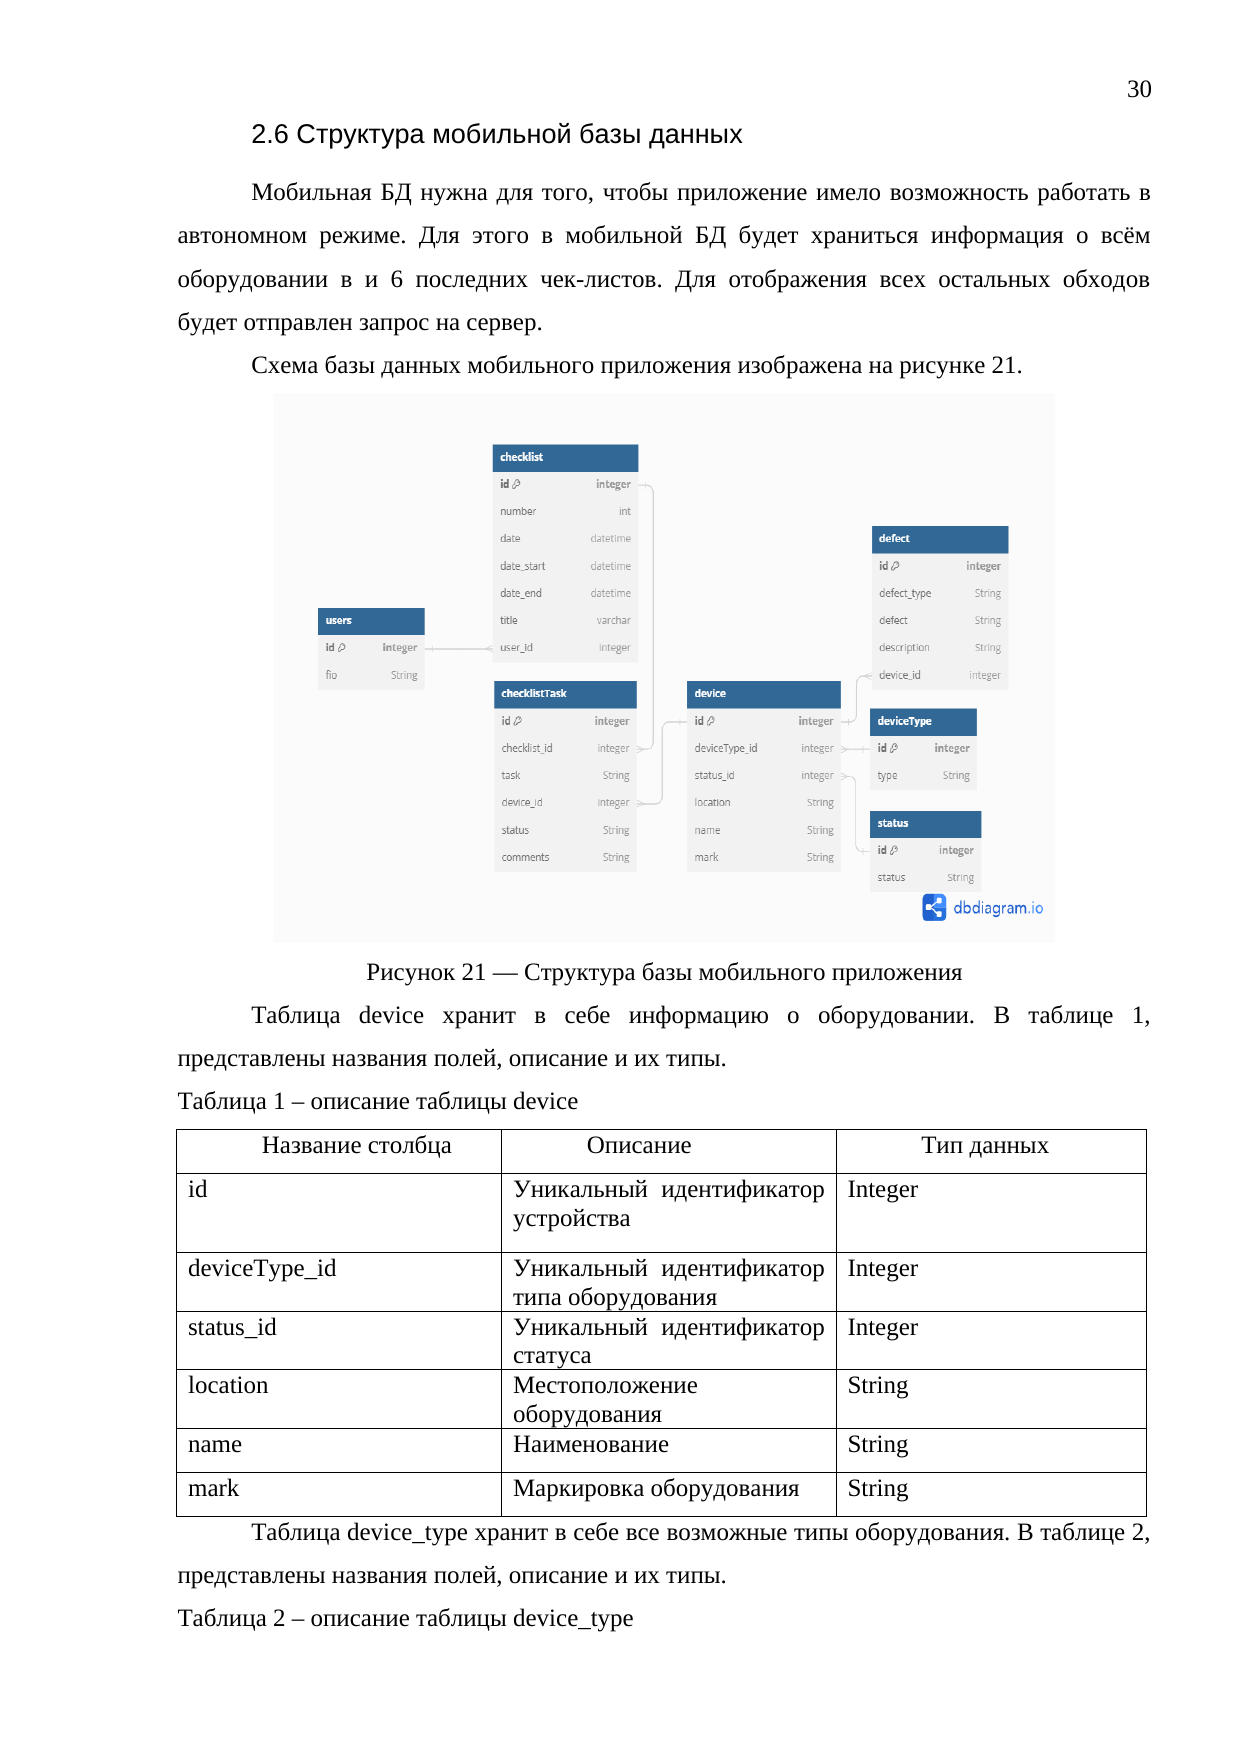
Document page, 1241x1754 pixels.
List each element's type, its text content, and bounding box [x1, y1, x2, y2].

table_cell Маркировка оборудования [502, 1473, 836, 1516]
table_cell Уникальный идентификатор устройства [502, 1174, 836, 1252]
text Таблица 1 – описание таблицы device [177, 1086, 1152, 1115]
table_cell Уникальный идентификатор типа оборудования [502, 1253, 836, 1311]
table_cell location [177, 1370, 501, 1428]
table_cell String [837, 1370, 1146, 1428]
text Таблица 2 – описание таблицы device_type [177, 1603, 1152, 1632]
table_cell mark [177, 1473, 501, 1516]
text Мобильная БД нужна для того, чтобы приложение имело возможность работать в автономном режиме. Для этого в мобильной БД будет храниться информация о всём оборудовании в и 6 последних чек-листов. Для отображения всех остальных обходов будет отправлен запрос на сервер. [177, 177, 1152, 336]
table_cell name [177, 1429, 501, 1472]
table_cell Integer [837, 1174, 1146, 1252]
table_cell Integer [837, 1253, 1146, 1311]
text Таблица device_type хранит в себе все возможные типы оборудования. В таблице 2, представлены названия полей, описание и их типы. [177, 1517, 1152, 1589]
text Таблица device хранит в себе информацию о оборудовании. В таблице 1, представлены названия полей, описание и их типы. [177, 1000, 1152, 1072]
table_cell Integer [837, 1312, 1146, 1369]
table_header Тип данных [837, 1130, 1146, 1173]
table_cell String [837, 1473, 1146, 1516]
picture [273, 393, 1056, 943]
table_cell id [177, 1174, 501, 1252]
table_header Описание [502, 1130, 836, 1173]
text Схема базы данных мобильного приложения изображена на рисунке 21. [177, 350, 1152, 379]
table_header Название столбца [177, 1130, 501, 1173]
table_cell Местоположение оборудования [502, 1370, 836, 1428]
subtitle 2.6 Структура мобильной базы данных [177, 118, 1152, 149]
table_cell String [837, 1429, 1146, 1472]
text Рисунок 21 — Структура базы мобильного приложения [177, 957, 1152, 985]
table_cell Наименование [502, 1429, 836, 1472]
table_cell status_id [177, 1312, 501, 1369]
table_cell deviceType_id [177, 1253, 501, 1311]
table_cell Уникальный идентификатор статуса [502, 1312, 836, 1369]
